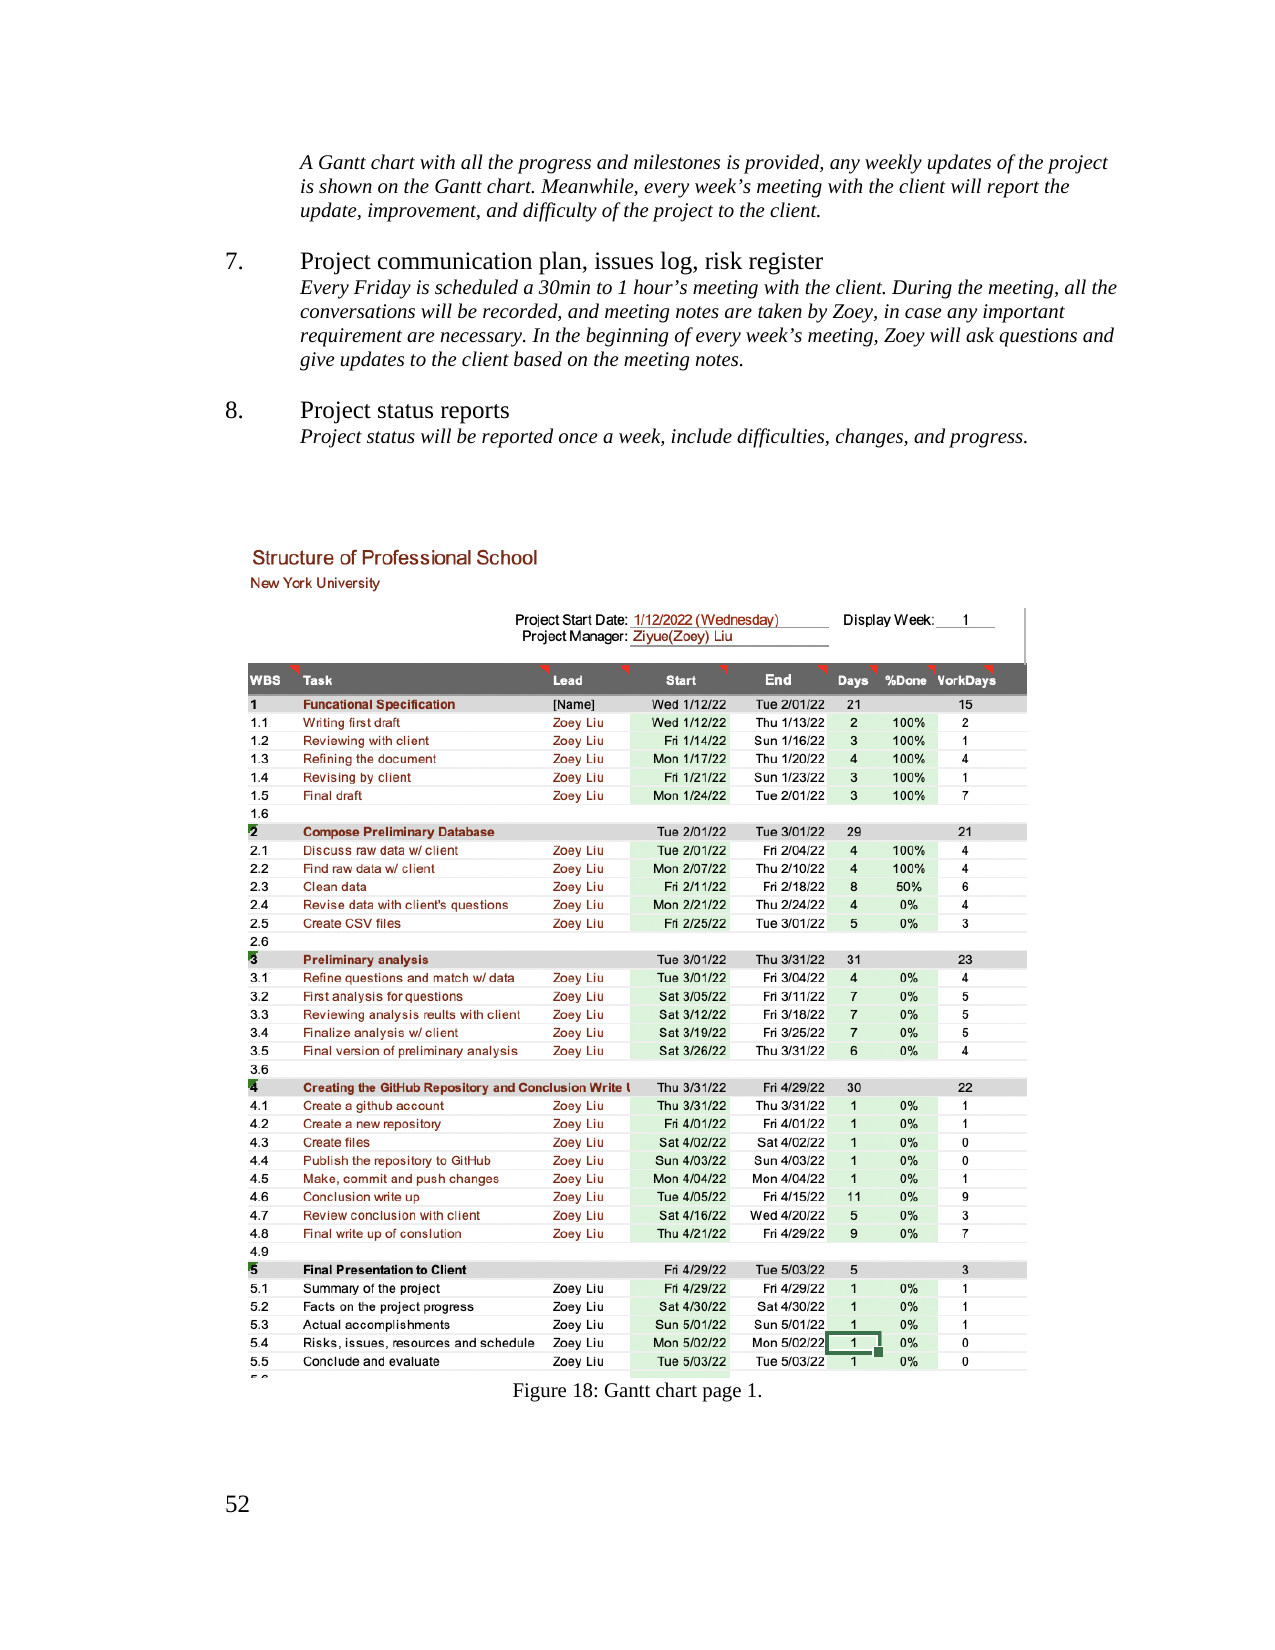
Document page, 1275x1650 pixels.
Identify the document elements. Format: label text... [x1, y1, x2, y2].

picture [248, 544, 1027, 1378]
text Project status will be reported once a week, include difficulties, changes, and progress. [225, 424, 1125, 448]
text Figure 18: Gantt chart page 1. [150, 1378, 1125, 1402]
list Project communication plan, issues log, risk register [225, 246, 1125, 275]
list Project status reports [225, 395, 1125, 424]
list A Gantt chart with all the progress and milestones is provided, any weekly updates of the project is shown on the Gantt chart. Meanwhile, every week’s meeting with the client will report the update, improvement, and difficulty of the project to the client. [300, 150, 1125, 222]
list Every Friday is scheduled a 30min to 1 hour’s meeting with the client. During the meeting, all the conversations will be recorded, and meeting notes are taken by Zoey, in case any important requirement are necessary. In the beginning of every week’s meeting, Zoey will ask questions and give updates to the client based on the meeting notes. [300, 275, 1125, 371]
